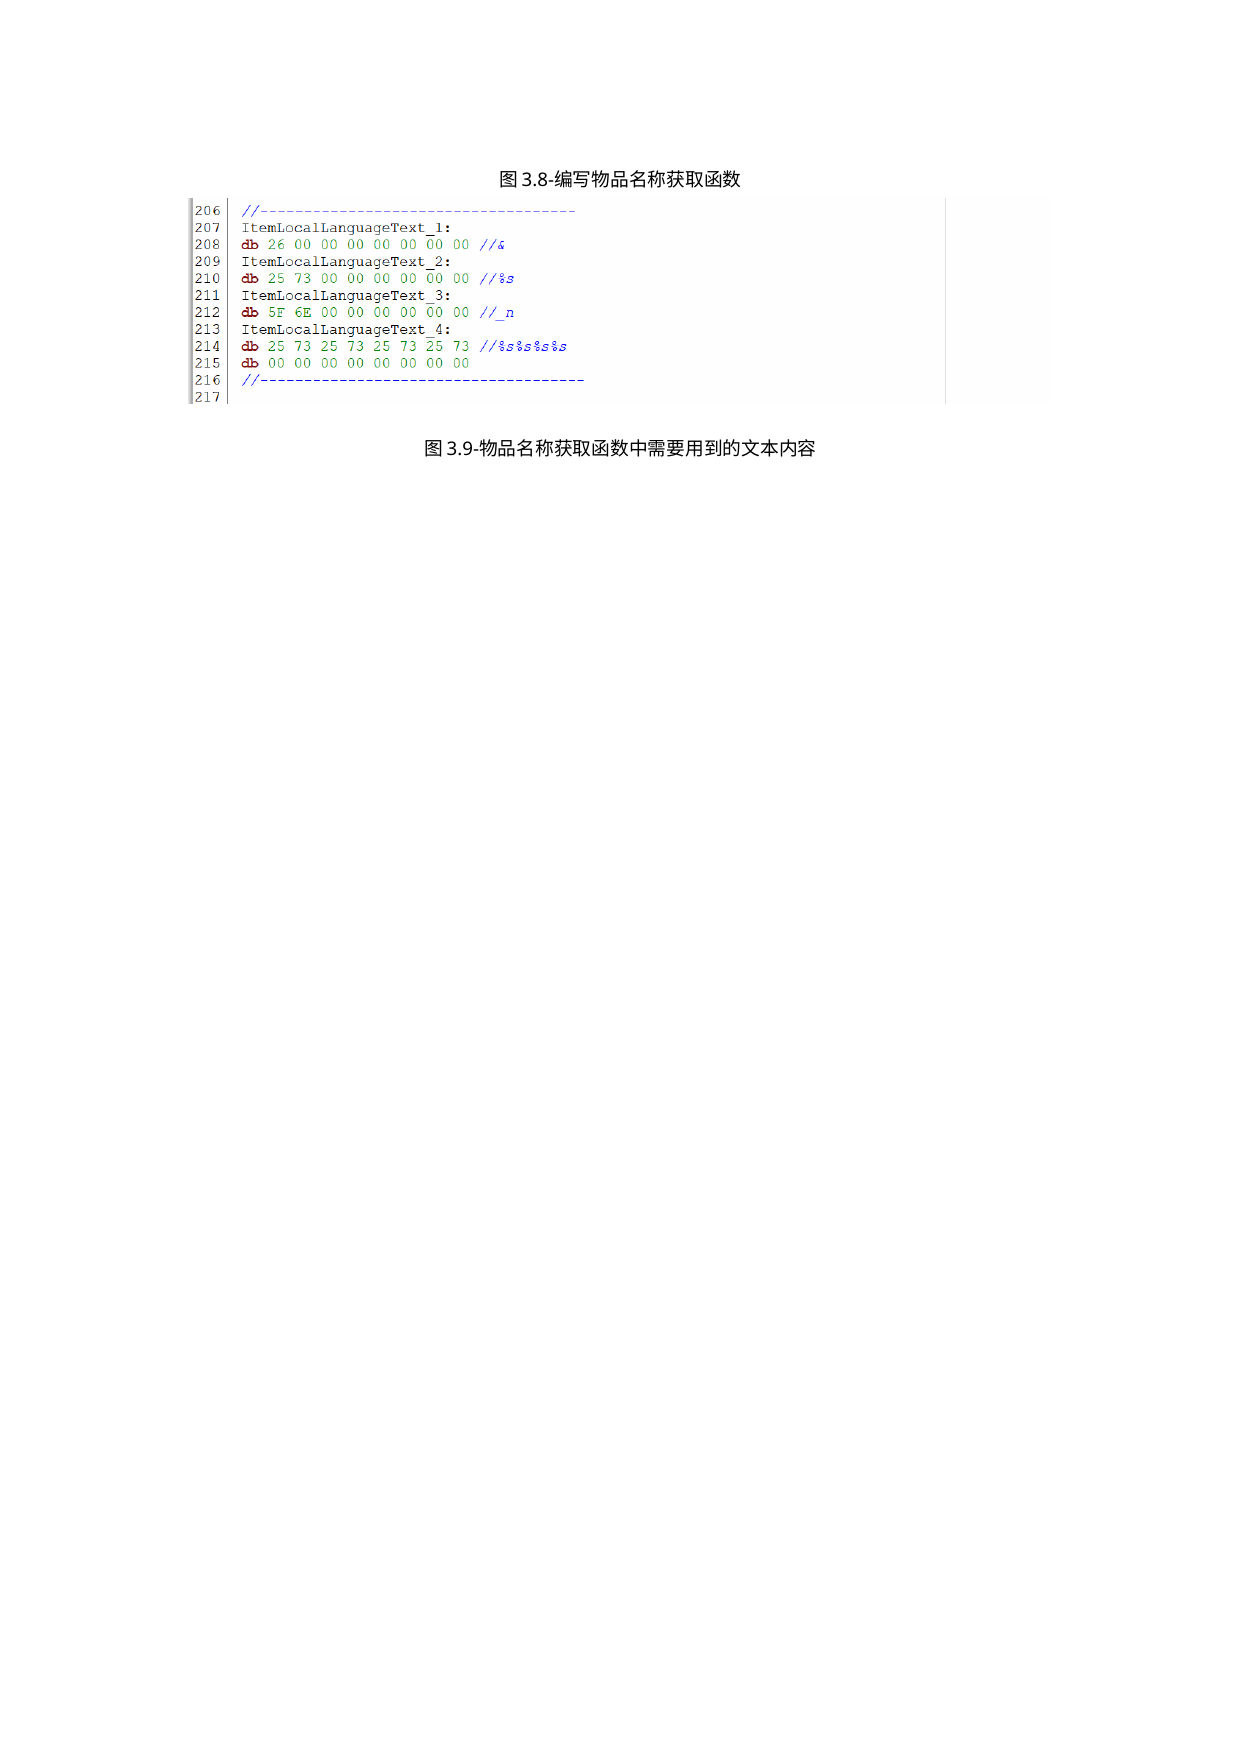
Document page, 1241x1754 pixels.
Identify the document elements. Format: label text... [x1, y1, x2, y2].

text 图3.9-物品名称获取函数中需要用到的文本内容 [187, 431, 1053, 463]
picture [188, 198, 1052, 404]
text 图3.8-编写物品名称获取函数 [187, 162, 1053, 194]
